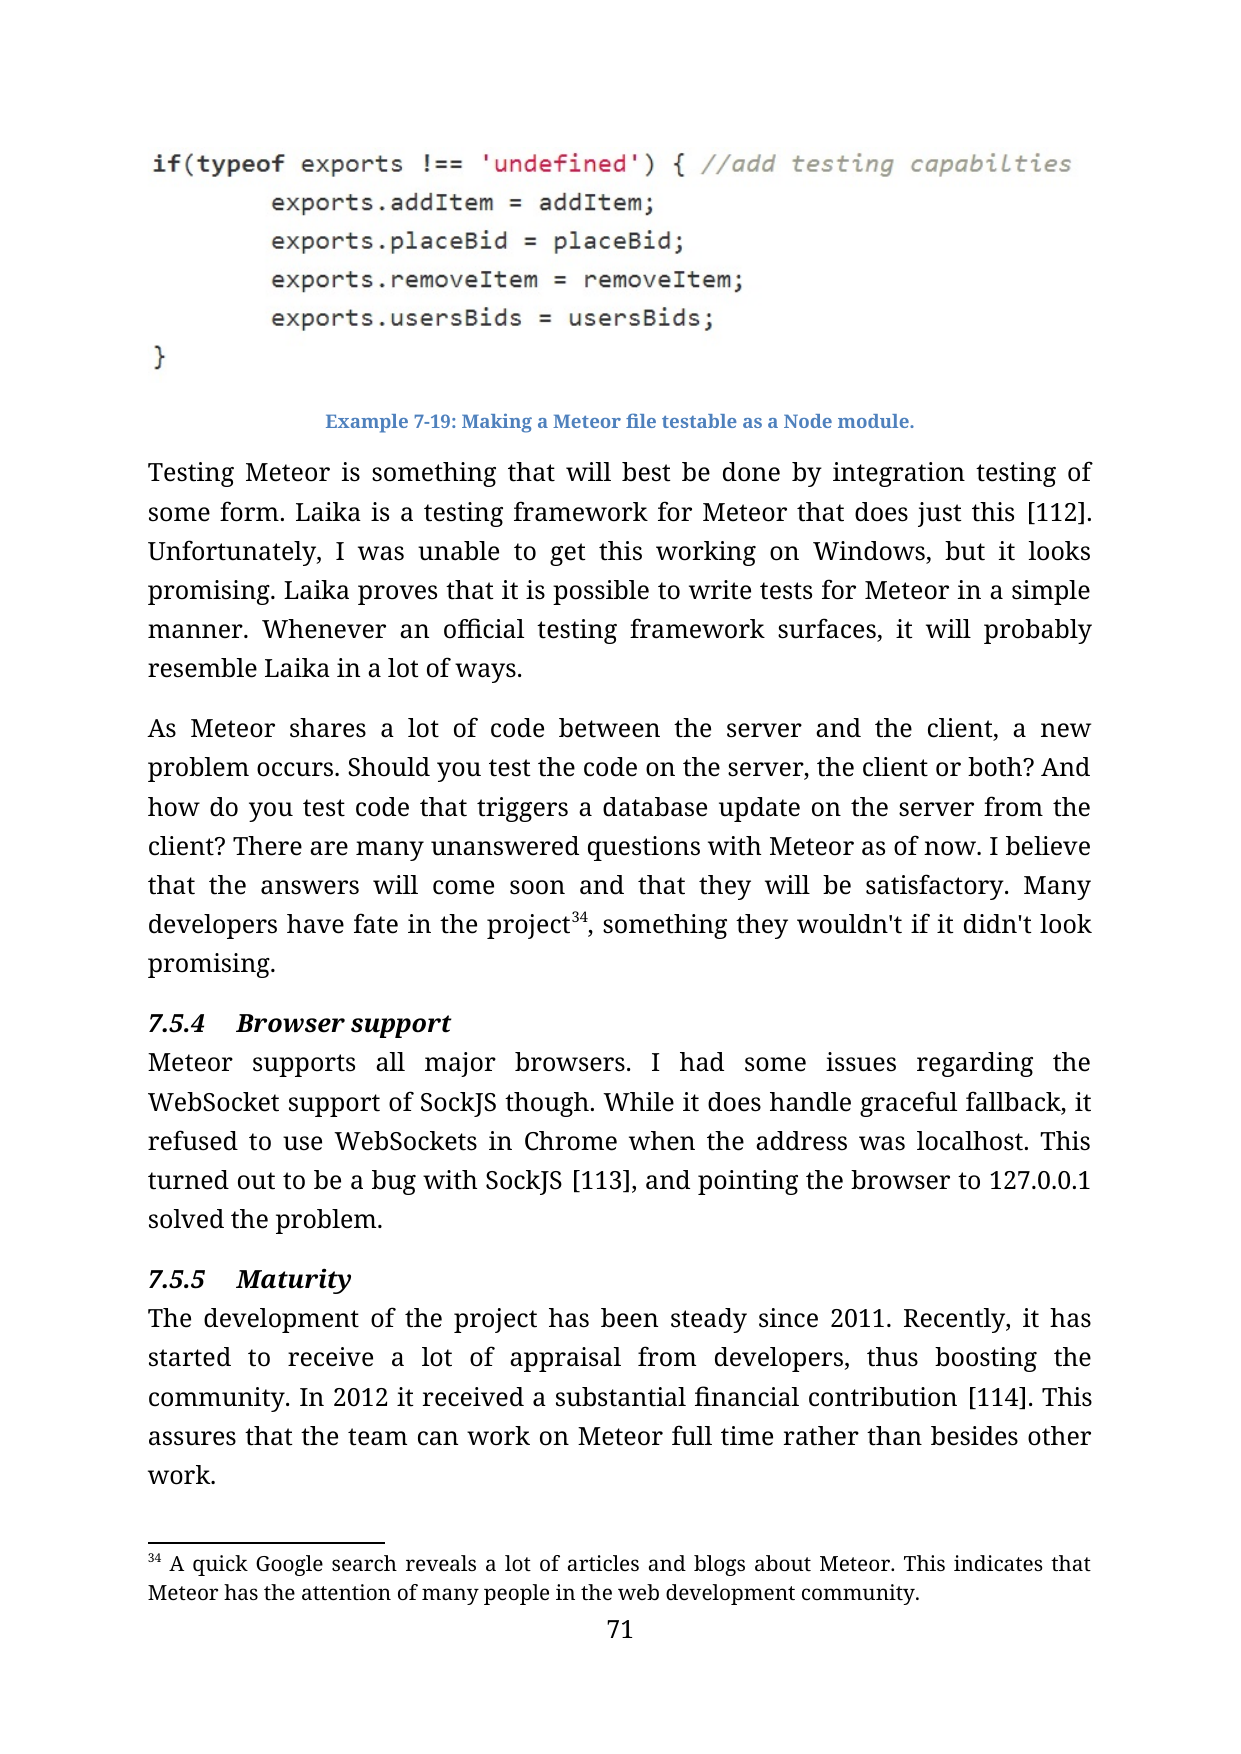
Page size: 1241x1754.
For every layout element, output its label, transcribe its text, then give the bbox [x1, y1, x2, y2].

text Meteor supports all major browsers. I had some issues regarding the WebSocket support of SockJS though. While it does handle graceful fallback, it refused to use WebSockets in Chrome when the address was localhost. This turned out to be a bug with SockJS [113], and pointing the browser to 127.0.0.1 solved the problem. [148, 1045, 1092, 1236]
text As Meteor shares a lot of code between the server and the client, a new problem occurs. Should you test the code on the server, the client or both? And how do you test code that triggers a database update on the server from the client? There are many unanswered questions with Meteor as of now. I believe that the answers will come soon and that they will be satisfactory. Many developers have fate in the project, something they wouldn't if it didn't look promising. [148, 711, 1092, 980]
subtitle Browser support [148, 1006, 1092, 1040]
text Testing Meteor is something that will best be done by integration testing of some form. Laika is a testing framework for Meteor that does just this [112]. Unfortunately, I was unable to get this working on Windows, but it looks promising. Laika proves that it is possible to write tests for Meteor in a simple manner. Whenever an official testing framework surfaces, it will probably resemble Laika in a lot of ways. [148, 455, 1092, 685]
text The development of the project has been steady since 2011. Recently, it has started to receive a lot of appraisal from developers, thus boosting the community. In 2012 it received a substantial financial contribution [114]. This assures that the team can work on Meteor full time rather than besides other work. [148, 1301, 1092, 1492]
subtitle Maturity [148, 1262, 1092, 1296]
picture [147, 147, 1093, 383]
